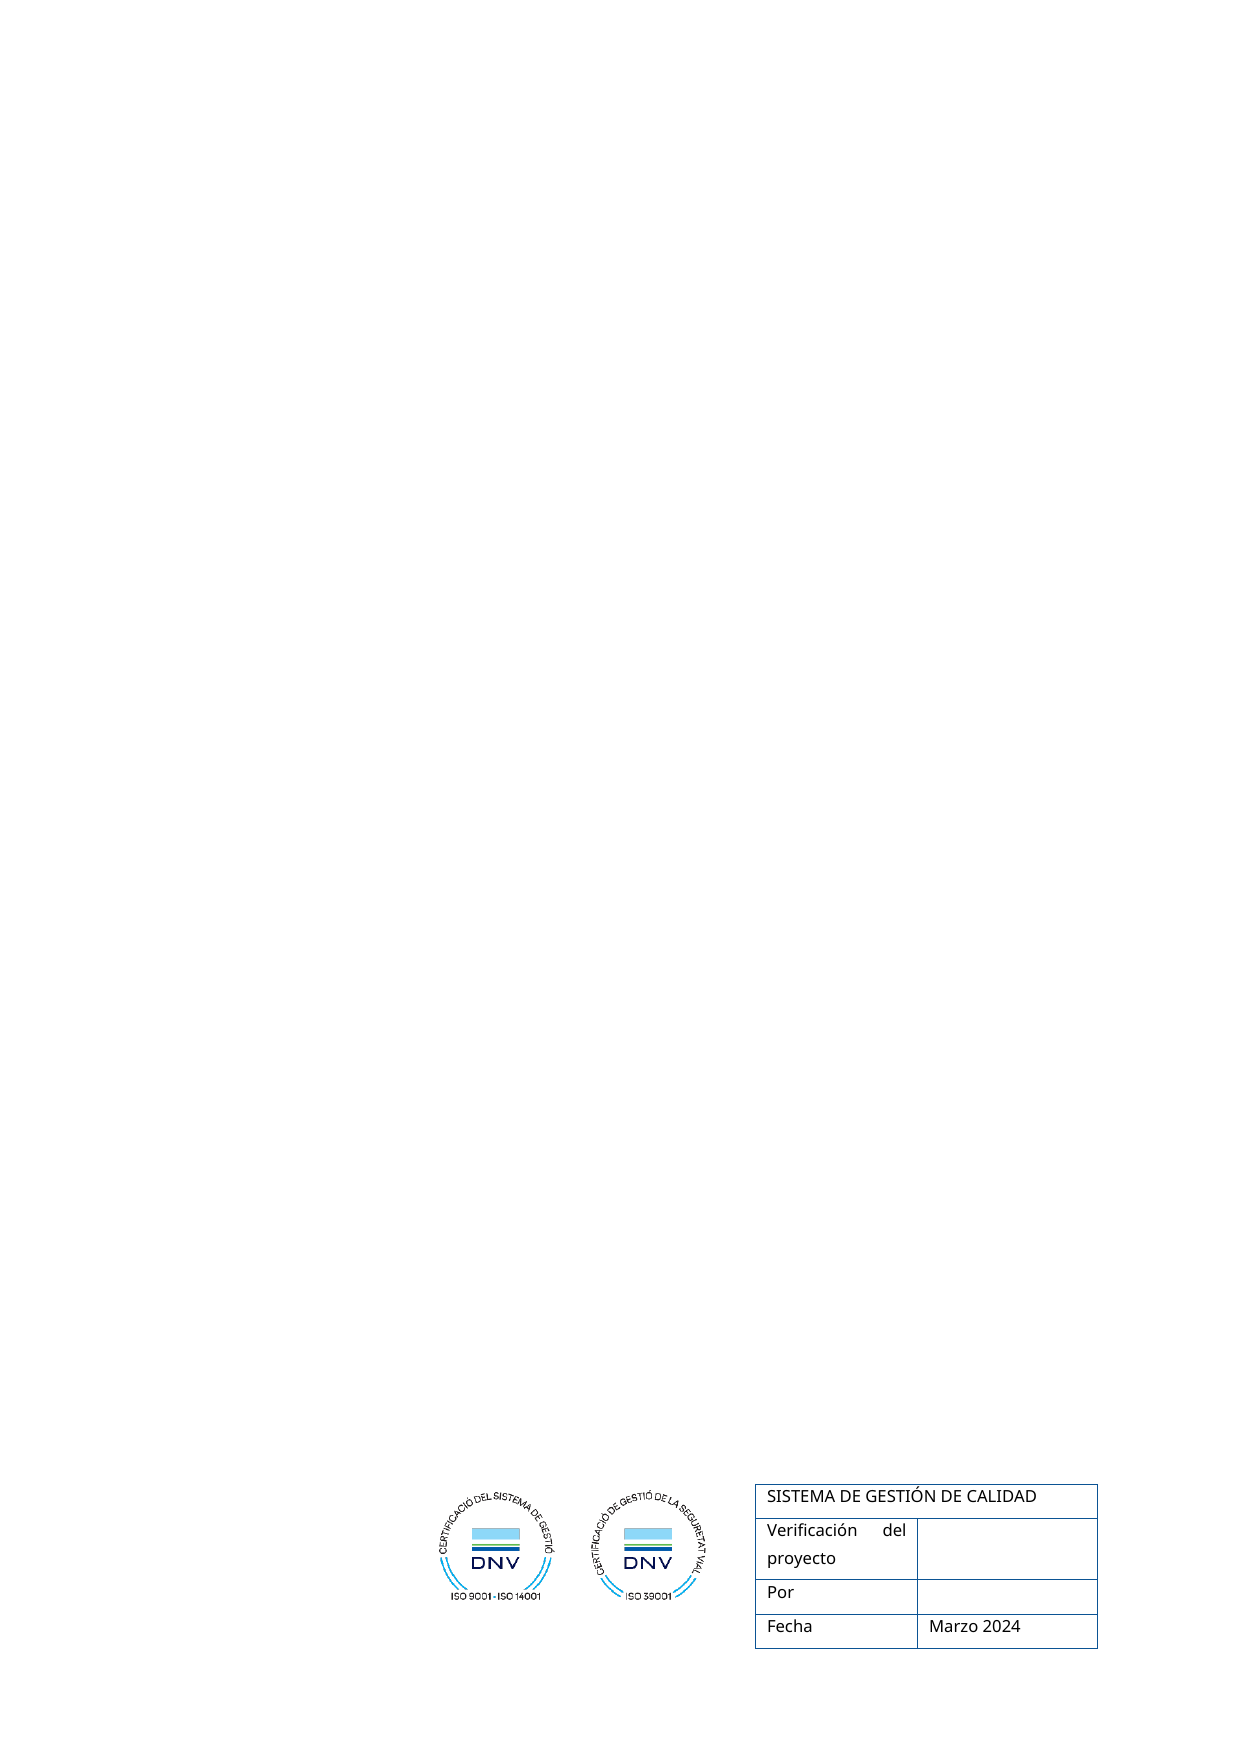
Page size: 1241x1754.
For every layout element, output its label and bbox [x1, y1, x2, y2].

picture [430, 1483, 561, 1602]
picture [582, 1483, 714, 1602]
